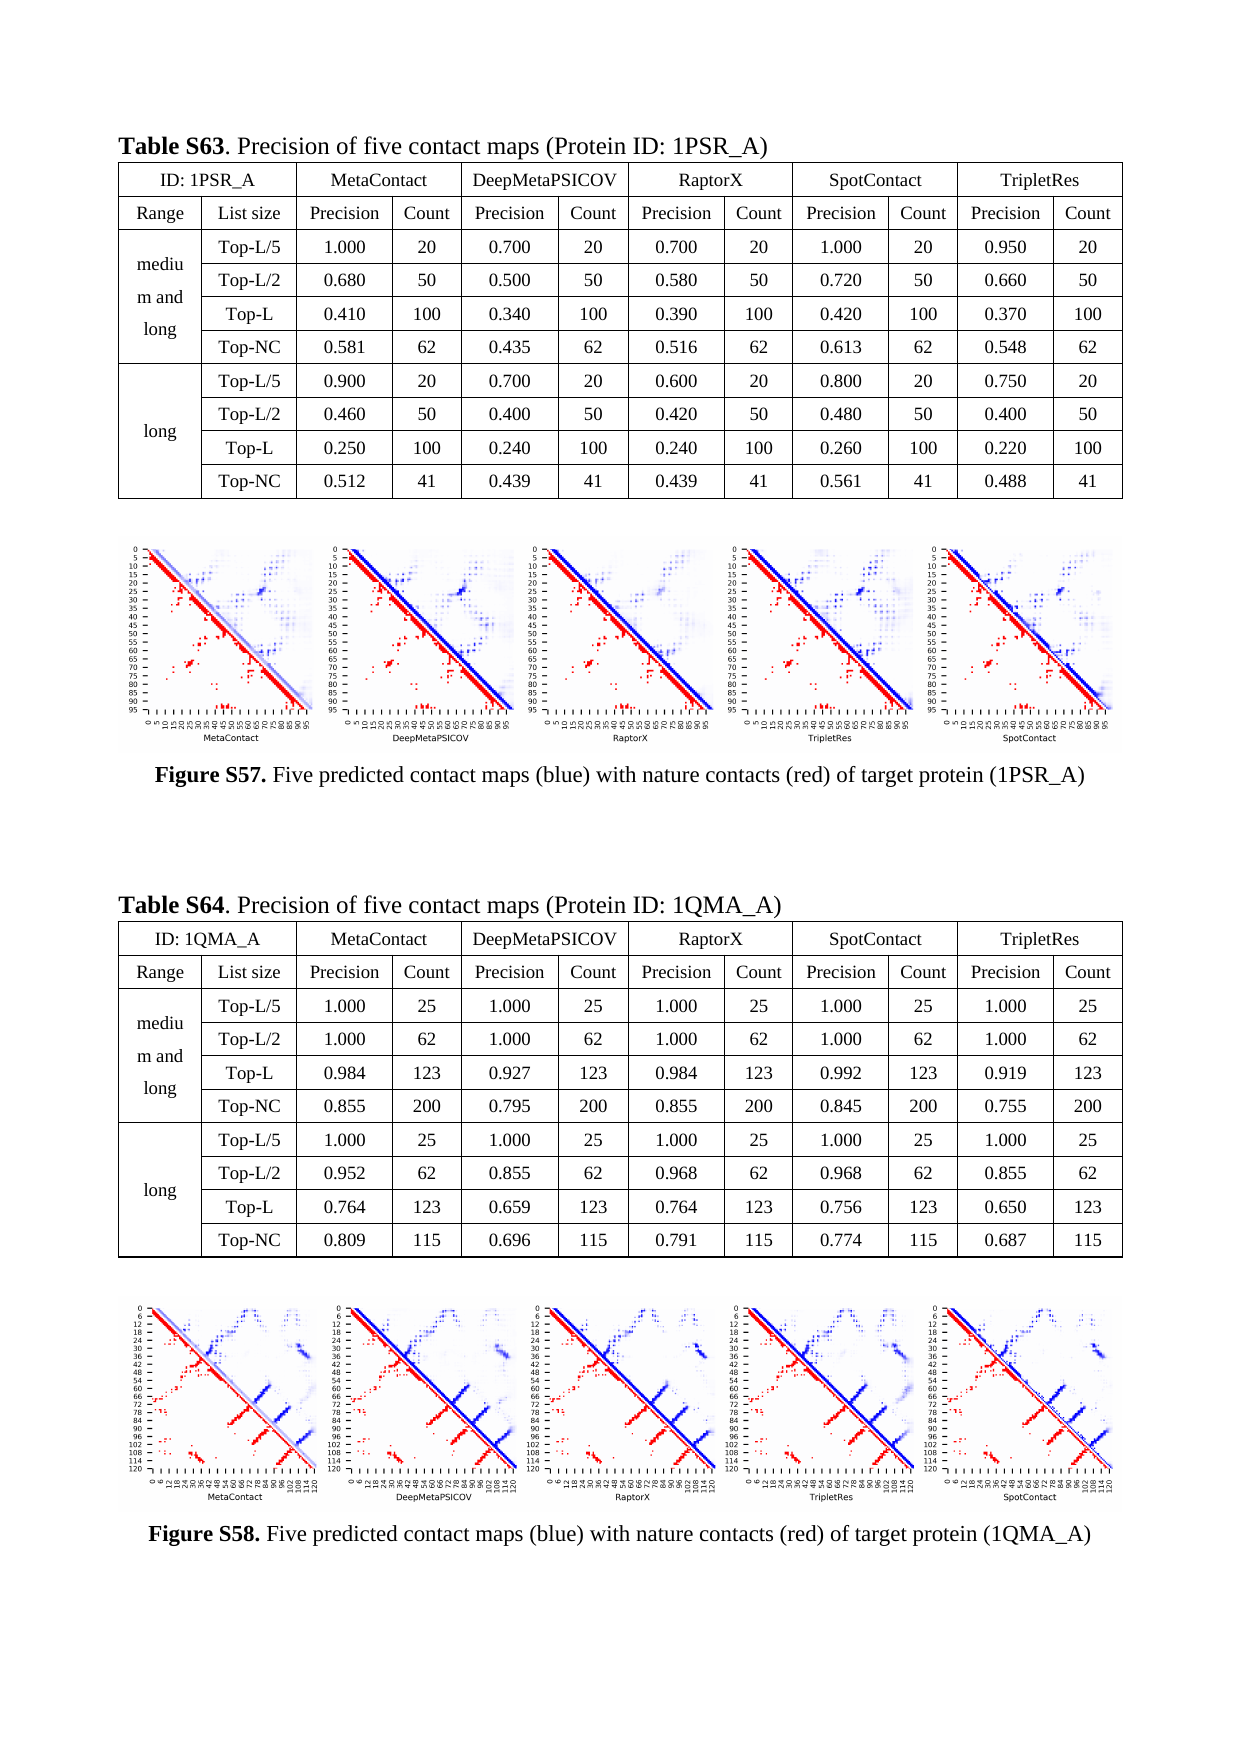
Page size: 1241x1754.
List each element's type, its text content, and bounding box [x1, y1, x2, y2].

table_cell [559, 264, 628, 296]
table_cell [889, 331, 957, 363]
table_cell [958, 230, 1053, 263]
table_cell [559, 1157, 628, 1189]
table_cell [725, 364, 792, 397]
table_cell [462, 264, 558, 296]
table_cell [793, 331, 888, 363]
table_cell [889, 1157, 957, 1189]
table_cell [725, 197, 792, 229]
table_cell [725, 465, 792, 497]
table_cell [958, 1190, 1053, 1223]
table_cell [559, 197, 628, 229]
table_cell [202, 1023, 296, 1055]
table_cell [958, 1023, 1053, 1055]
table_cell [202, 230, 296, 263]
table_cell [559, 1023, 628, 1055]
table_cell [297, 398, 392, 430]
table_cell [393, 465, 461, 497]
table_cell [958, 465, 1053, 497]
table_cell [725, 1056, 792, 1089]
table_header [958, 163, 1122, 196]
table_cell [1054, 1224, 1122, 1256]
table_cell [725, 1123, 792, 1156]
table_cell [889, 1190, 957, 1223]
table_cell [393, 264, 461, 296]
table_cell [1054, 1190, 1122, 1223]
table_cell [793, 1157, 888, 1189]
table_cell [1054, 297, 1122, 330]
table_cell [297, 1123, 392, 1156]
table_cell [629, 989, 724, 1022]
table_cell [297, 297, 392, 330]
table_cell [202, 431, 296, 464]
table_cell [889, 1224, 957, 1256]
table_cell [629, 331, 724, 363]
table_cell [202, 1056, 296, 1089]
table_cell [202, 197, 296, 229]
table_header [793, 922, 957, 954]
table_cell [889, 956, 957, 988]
text Table S63. Precision of five contact maps (Protein ID: 1PSR_A) [118, 129, 1122, 162]
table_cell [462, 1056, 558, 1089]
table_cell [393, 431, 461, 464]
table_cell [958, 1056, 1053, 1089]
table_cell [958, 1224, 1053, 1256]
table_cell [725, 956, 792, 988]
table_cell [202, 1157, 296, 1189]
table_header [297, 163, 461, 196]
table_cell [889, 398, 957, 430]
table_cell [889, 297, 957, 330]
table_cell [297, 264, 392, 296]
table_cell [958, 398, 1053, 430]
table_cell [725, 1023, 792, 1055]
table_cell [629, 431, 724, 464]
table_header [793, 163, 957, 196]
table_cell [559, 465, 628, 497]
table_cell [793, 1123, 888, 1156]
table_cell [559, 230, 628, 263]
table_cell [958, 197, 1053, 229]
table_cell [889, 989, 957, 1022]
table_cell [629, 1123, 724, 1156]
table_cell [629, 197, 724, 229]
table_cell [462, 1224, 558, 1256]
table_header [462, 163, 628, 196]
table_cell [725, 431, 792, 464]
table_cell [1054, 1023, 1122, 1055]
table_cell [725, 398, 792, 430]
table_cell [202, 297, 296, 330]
text Figure S57. Five predicted contact maps (blue) with nature contacts (red) of target protein (1PSR_A) [118, 758, 1122, 791]
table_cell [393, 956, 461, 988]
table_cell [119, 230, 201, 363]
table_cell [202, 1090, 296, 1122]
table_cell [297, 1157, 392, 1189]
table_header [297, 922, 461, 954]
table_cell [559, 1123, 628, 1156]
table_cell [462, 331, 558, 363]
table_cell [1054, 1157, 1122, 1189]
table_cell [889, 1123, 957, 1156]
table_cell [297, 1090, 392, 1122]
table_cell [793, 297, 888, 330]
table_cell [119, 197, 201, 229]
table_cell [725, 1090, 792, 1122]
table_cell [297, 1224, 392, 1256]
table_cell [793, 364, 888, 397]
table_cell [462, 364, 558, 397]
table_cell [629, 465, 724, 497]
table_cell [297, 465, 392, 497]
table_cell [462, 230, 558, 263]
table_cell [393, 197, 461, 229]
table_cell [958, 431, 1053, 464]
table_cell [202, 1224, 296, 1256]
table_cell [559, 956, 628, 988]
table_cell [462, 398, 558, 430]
picture [118, 536, 1123, 753]
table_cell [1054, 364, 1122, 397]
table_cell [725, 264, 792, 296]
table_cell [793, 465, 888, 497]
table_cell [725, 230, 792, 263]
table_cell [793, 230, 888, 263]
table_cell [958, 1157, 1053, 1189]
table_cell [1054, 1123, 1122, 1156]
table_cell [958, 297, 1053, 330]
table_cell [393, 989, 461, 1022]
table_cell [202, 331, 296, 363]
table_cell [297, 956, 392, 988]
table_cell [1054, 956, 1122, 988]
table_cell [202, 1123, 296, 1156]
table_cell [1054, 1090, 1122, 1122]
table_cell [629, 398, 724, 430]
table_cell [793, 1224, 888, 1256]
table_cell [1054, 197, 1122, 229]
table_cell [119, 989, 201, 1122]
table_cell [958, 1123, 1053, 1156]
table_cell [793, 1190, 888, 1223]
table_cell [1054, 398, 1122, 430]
text Table S64. Precision of five contact maps (Protein ID: 1QMA_A) [118, 888, 1122, 921]
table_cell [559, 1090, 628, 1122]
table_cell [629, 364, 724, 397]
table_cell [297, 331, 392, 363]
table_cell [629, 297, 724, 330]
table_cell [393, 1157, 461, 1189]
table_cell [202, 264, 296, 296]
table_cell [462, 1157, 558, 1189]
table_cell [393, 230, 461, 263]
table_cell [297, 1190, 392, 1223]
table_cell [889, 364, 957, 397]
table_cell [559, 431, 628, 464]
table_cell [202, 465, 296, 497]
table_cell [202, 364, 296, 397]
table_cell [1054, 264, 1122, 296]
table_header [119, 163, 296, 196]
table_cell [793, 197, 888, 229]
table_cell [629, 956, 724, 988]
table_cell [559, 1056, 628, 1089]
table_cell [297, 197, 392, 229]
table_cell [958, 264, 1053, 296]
text Figure S58. Five predicted contact maps (blue) with nature contacts (red) of target protein (1QMA_A) [118, 1517, 1122, 1550]
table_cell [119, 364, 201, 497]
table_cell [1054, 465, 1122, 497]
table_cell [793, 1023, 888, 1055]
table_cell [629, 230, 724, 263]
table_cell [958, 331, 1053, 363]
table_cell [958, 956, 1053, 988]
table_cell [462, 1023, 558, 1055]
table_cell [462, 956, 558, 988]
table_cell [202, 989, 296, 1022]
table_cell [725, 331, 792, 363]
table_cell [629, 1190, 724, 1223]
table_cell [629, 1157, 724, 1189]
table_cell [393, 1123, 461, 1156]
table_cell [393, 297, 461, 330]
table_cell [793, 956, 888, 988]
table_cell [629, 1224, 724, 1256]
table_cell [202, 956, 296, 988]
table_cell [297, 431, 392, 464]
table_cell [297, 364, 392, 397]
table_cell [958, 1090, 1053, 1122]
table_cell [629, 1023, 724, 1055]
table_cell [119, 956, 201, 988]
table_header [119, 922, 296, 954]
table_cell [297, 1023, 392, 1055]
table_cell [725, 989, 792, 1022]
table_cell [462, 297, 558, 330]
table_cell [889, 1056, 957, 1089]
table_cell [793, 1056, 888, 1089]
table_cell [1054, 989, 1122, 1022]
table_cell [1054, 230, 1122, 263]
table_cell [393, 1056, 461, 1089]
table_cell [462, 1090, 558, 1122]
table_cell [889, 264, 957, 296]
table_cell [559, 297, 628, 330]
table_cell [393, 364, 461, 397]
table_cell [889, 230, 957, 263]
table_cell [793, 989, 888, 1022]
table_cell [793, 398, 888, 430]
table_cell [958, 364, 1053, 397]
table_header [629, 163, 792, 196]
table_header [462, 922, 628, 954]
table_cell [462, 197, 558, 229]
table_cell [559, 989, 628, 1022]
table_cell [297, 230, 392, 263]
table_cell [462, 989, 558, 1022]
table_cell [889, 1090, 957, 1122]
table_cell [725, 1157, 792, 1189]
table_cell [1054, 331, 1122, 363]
picture [118, 1296, 1123, 1512]
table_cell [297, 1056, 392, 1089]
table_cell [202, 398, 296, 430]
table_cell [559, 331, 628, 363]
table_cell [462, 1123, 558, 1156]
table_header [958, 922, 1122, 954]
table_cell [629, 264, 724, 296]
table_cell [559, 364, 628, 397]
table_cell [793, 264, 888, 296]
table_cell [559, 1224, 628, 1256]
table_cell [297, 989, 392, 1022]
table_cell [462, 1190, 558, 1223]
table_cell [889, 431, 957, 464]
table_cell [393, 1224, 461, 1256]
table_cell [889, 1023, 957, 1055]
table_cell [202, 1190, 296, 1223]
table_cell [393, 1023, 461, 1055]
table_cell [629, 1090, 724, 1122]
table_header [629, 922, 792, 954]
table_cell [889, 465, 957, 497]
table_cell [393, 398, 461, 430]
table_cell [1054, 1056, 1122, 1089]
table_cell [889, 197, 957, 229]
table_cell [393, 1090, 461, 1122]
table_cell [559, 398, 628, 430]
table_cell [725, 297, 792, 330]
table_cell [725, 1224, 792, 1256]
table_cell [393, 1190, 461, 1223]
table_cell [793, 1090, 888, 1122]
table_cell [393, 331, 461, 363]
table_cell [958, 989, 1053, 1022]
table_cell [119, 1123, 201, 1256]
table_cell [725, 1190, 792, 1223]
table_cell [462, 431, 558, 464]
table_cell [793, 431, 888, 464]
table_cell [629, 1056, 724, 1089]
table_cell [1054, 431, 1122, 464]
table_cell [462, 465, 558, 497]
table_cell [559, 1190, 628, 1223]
